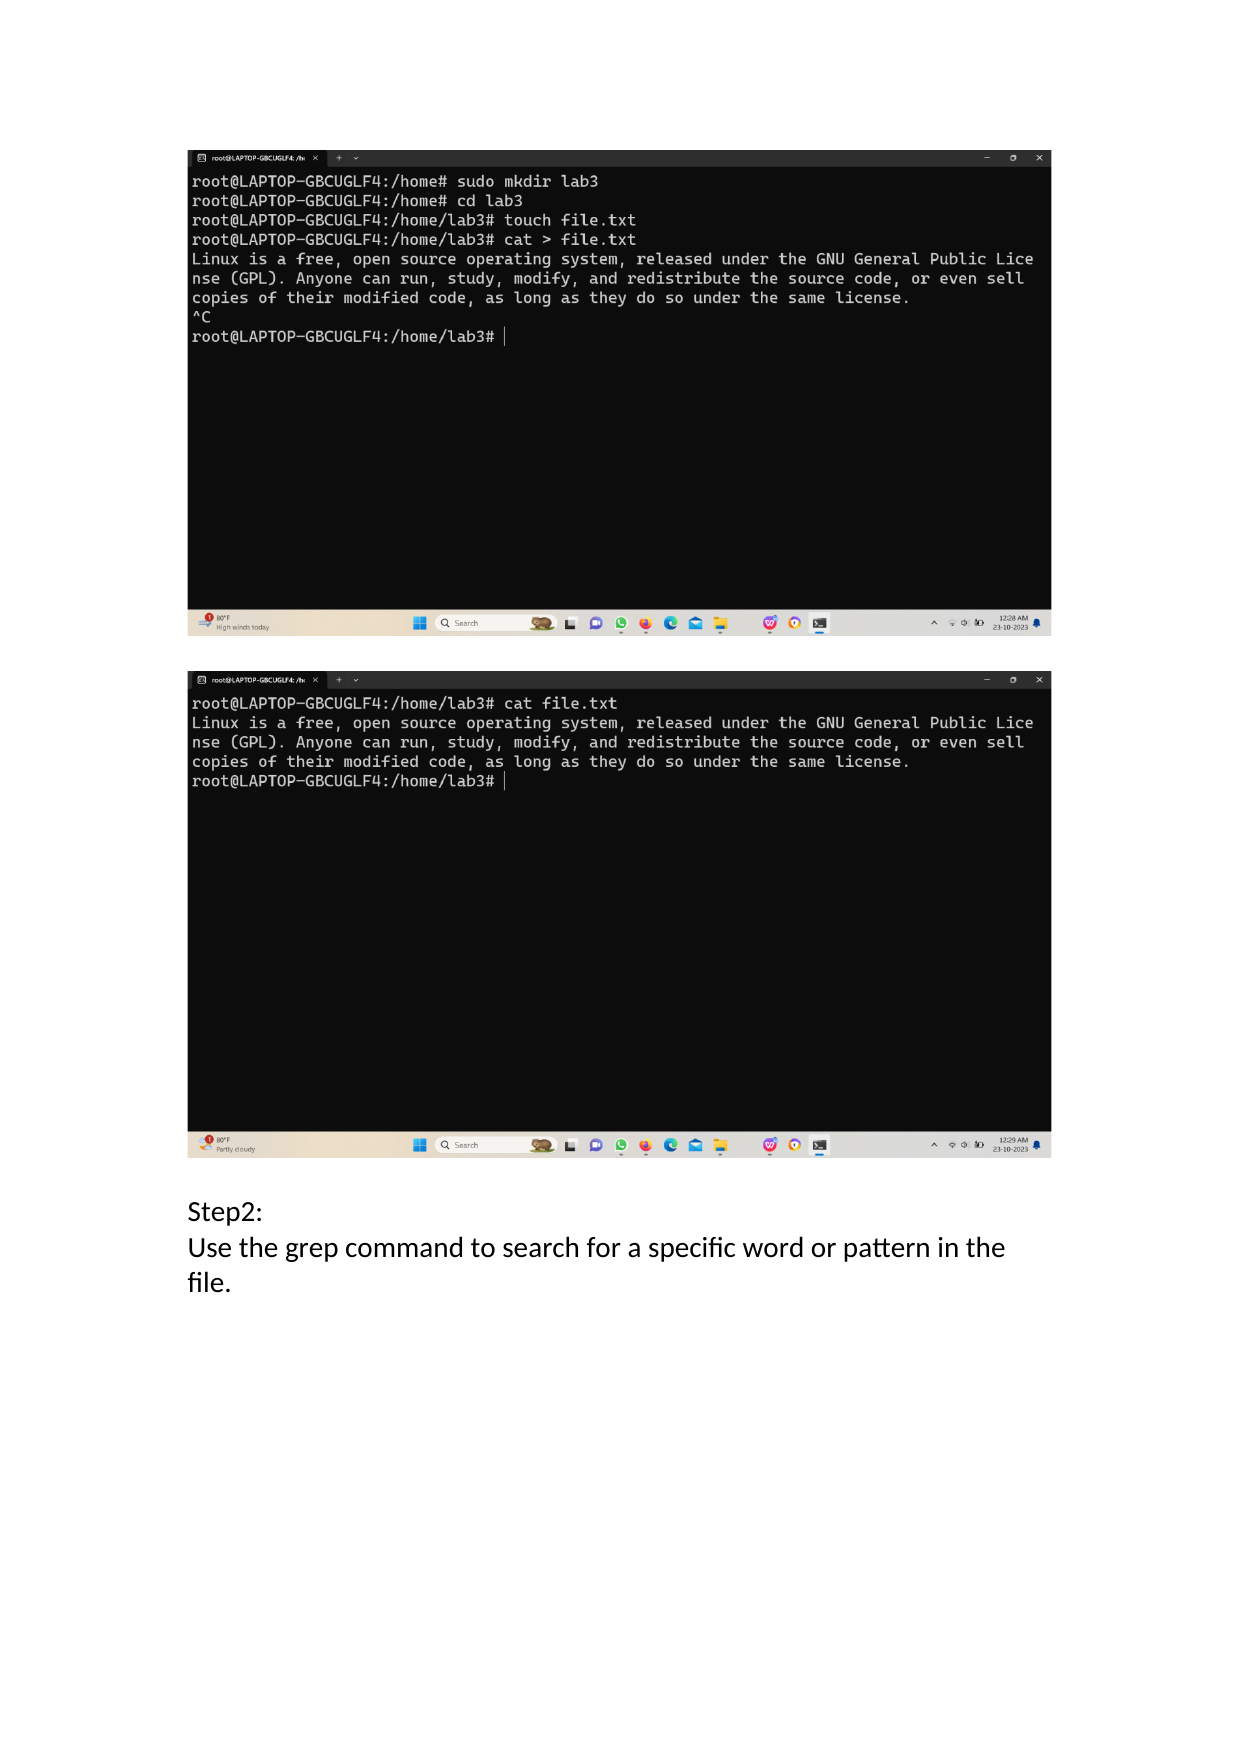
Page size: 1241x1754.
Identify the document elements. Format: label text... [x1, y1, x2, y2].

picture [187, 150, 1052, 636]
text file. [187, 1264, 1053, 1300]
text Use the grep command to search for a specific word or pattern in the [187, 1229, 1053, 1264]
picture [187, 671, 1052, 1158]
text Step2: [187, 1193, 1053, 1229]
